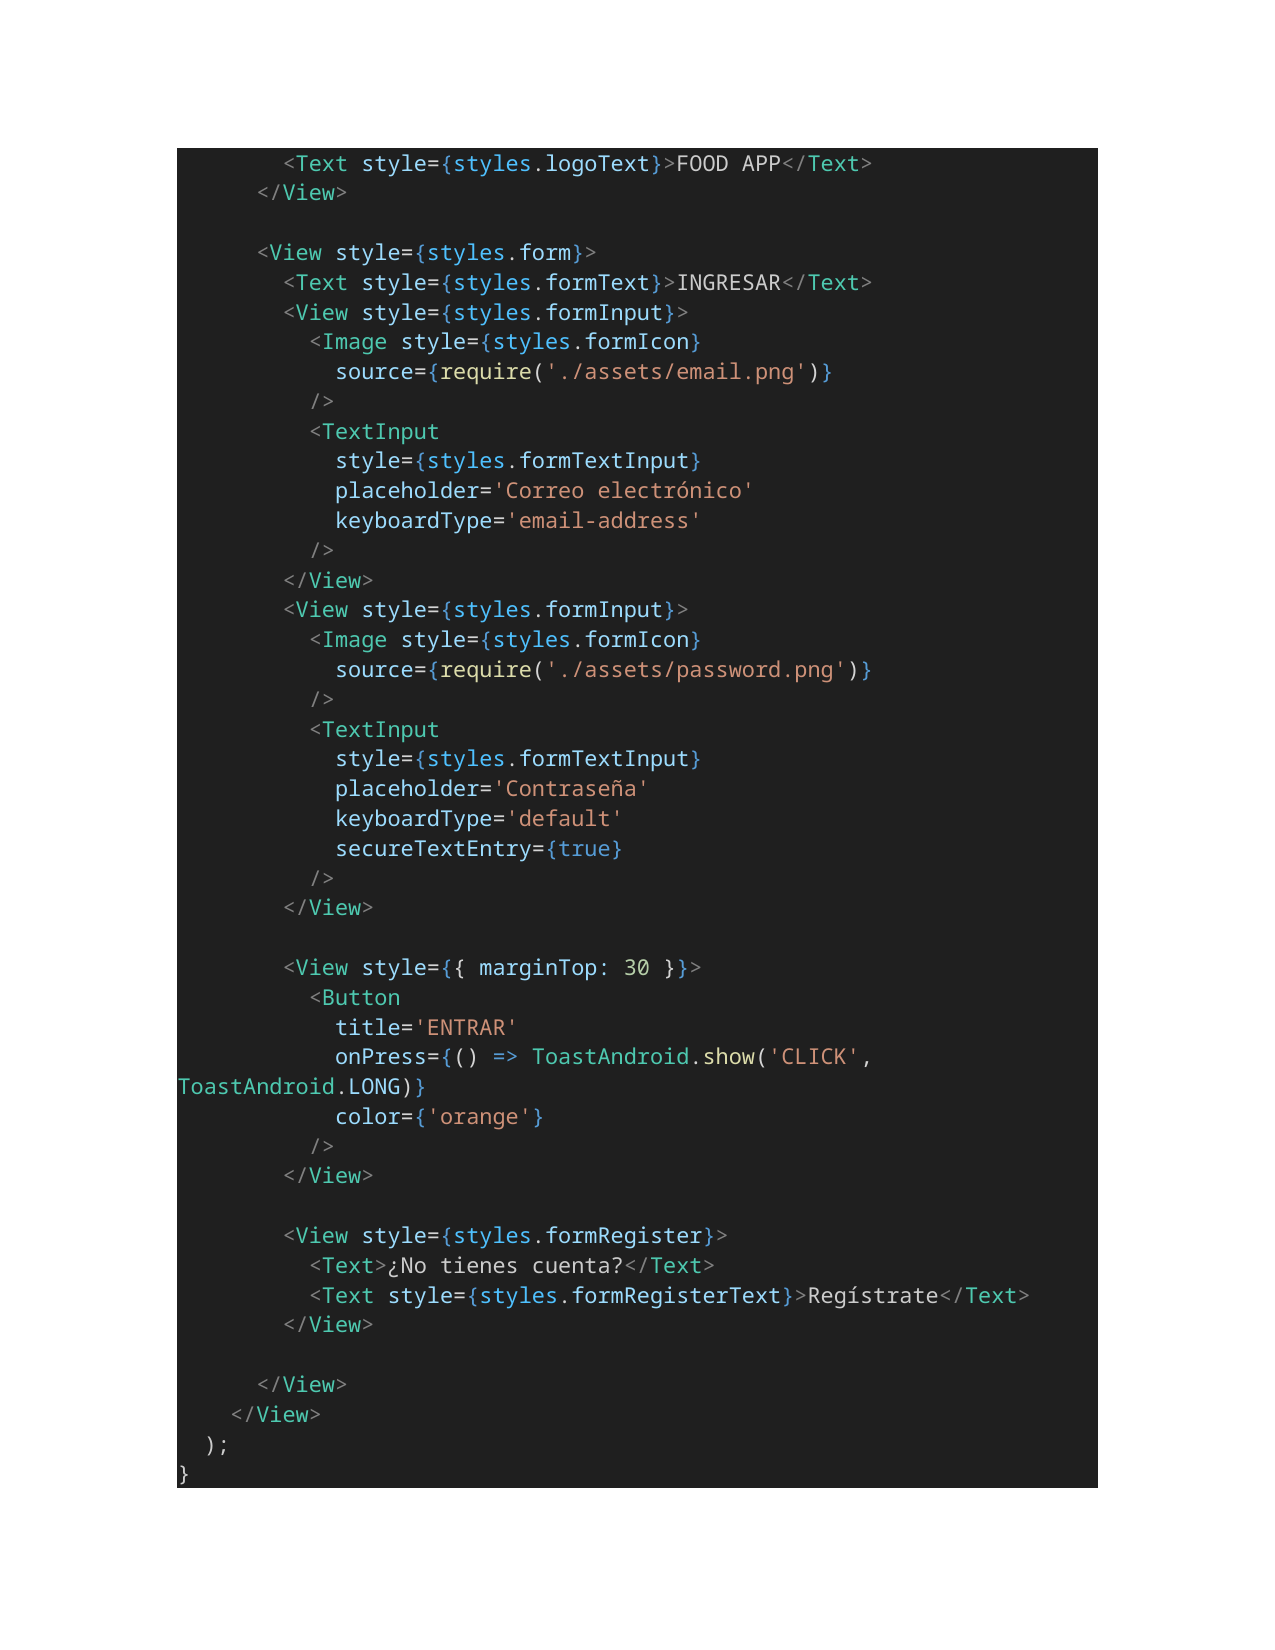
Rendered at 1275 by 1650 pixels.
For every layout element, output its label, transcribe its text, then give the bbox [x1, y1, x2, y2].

text onPress={() => ToastAndroid.show('CLICK', ToastAndroid.LONG)} [177, 1041, 1098, 1101]
text ); [177, 1429, 1098, 1458]
text <View style={styles.formInput}> [177, 594, 1098, 624]
text <TextInput [177, 416, 1098, 446]
text /> [177, 386, 1098, 416]
text color={'orange'} [177, 1101, 1098, 1131]
text keyboardType='email-address' [177, 505, 1098, 535]
text </View> [177, 1161, 1098, 1190]
text <Text>¿No tienes cuenta?</Text> [177, 1250, 1098, 1280]
text </View> [177, 1309, 1098, 1339]
text <TextInput [177, 714, 1098, 743]
text title='ENTRAR' [177, 1012, 1098, 1041]
text <View style={styles.formInput}> [177, 297, 1098, 326]
text /> [177, 535, 1098, 565]
text placeholder='Correo electrónico' [177, 475, 1098, 505]
text <Image style={styles.formIcon} [177, 326, 1098, 356]
text style={styles.formTextInput} [177, 446, 1098, 475]
text /> [177, 684, 1098, 714]
text </View> [177, 1399, 1098, 1429]
text <Button [177, 982, 1098, 1012]
text </View> [177, 177, 1098, 207]
text <Text style={styles.logoText}>FOOD APP</Text> [177, 148, 1098, 177]
text style={styles.formTextInput} [177, 743, 1098, 773]
text </View> [177, 892, 1098, 922]
text source={require('./assets/password.png')} [177, 654, 1098, 684]
text /> [177, 863, 1098, 892]
text placeholder='Contraseña' [177, 773, 1098, 803]
text </View> [177, 1369, 1098, 1399]
text </View> [177, 565, 1098, 594]
text source={require('./assets/email.png')} [177, 356, 1098, 386]
text <View style={styles.form}> [177, 237, 1098, 267]
text <Text style={styles.formText}>INGRESAR</Text> [177, 267, 1098, 297]
text /> [177, 1131, 1098, 1161]
text keyboardType='default' [177, 803, 1098, 833]
text } [177, 1458, 1098, 1488]
text <View style={{ marginTop: 30 }}> [177, 952, 1098, 982]
text <Text style={styles.formRegisterText}>Regístrate</Text> [177, 1280, 1098, 1309]
text <Image style={styles.formIcon} [177, 624, 1098, 654]
text secureTextEntry={true} [177, 833, 1098, 863]
text <View style={styles.formRegister}> [177, 1220, 1098, 1250]
